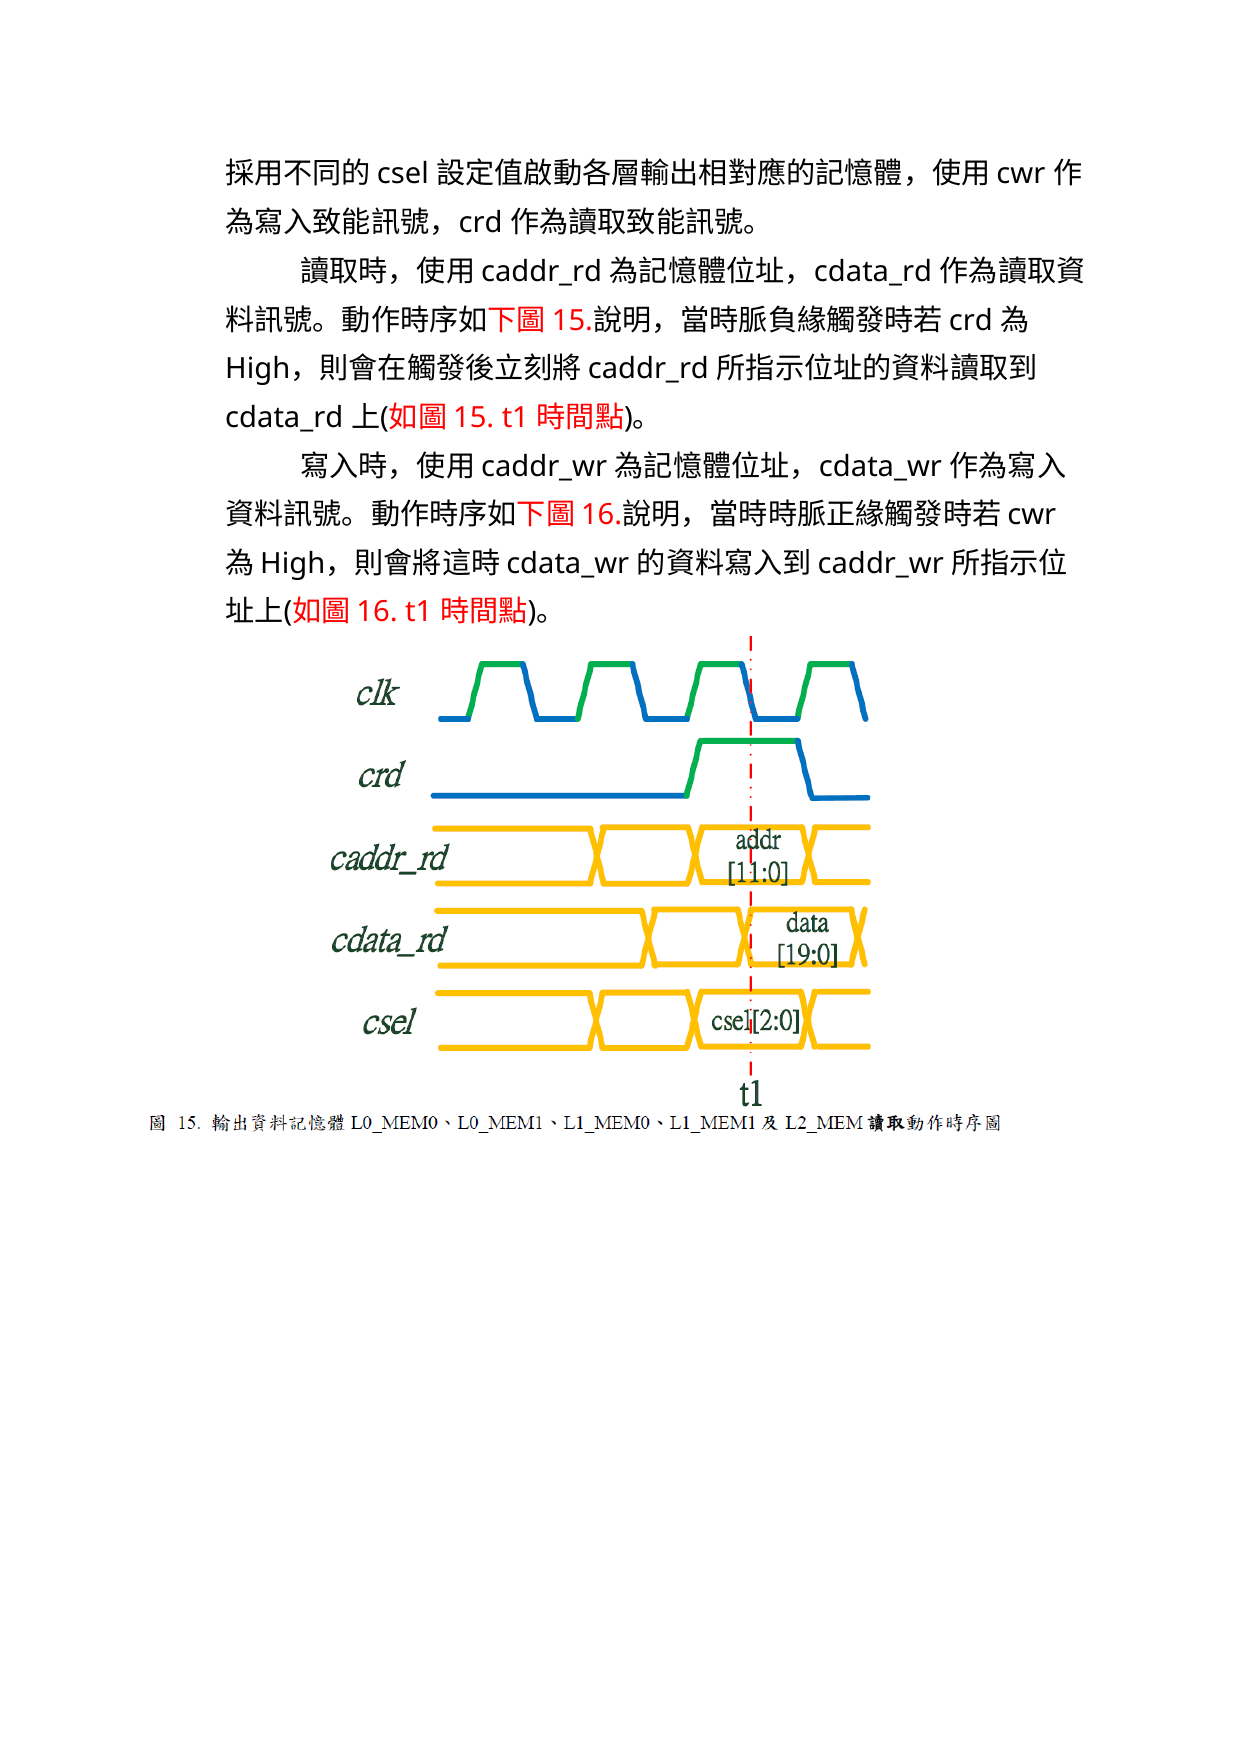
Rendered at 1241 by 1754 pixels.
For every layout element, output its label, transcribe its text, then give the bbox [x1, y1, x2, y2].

picture [150, 636, 1004, 1135]
text 讀取時，使用caddr_rd 為記憶體位址，cdata_rd 作為讀取資料訊號。動作時序如下圖15.說明，當時脈負緣觸發時若crd 為High，則會在觸發後立刻將caddr_rd 所指示位址的資料讀取到cdata_rd 上(如圖15. t1 時間點)。 [225, 247, 1090, 436]
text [225, 150, 1090, 241]
text 寫入時，使用caddr_wr 為記憶體位址，cdata_wr 作為寫入資料訊號。動作時序如下圖16.說明，當時時脈正緣觸發時若cwr 為High，則會將這時cdata_wr 的資料寫入到caddr_wr 所指示位址上(如圖16. t1 時間點)。 [225, 442, 1090, 630]
